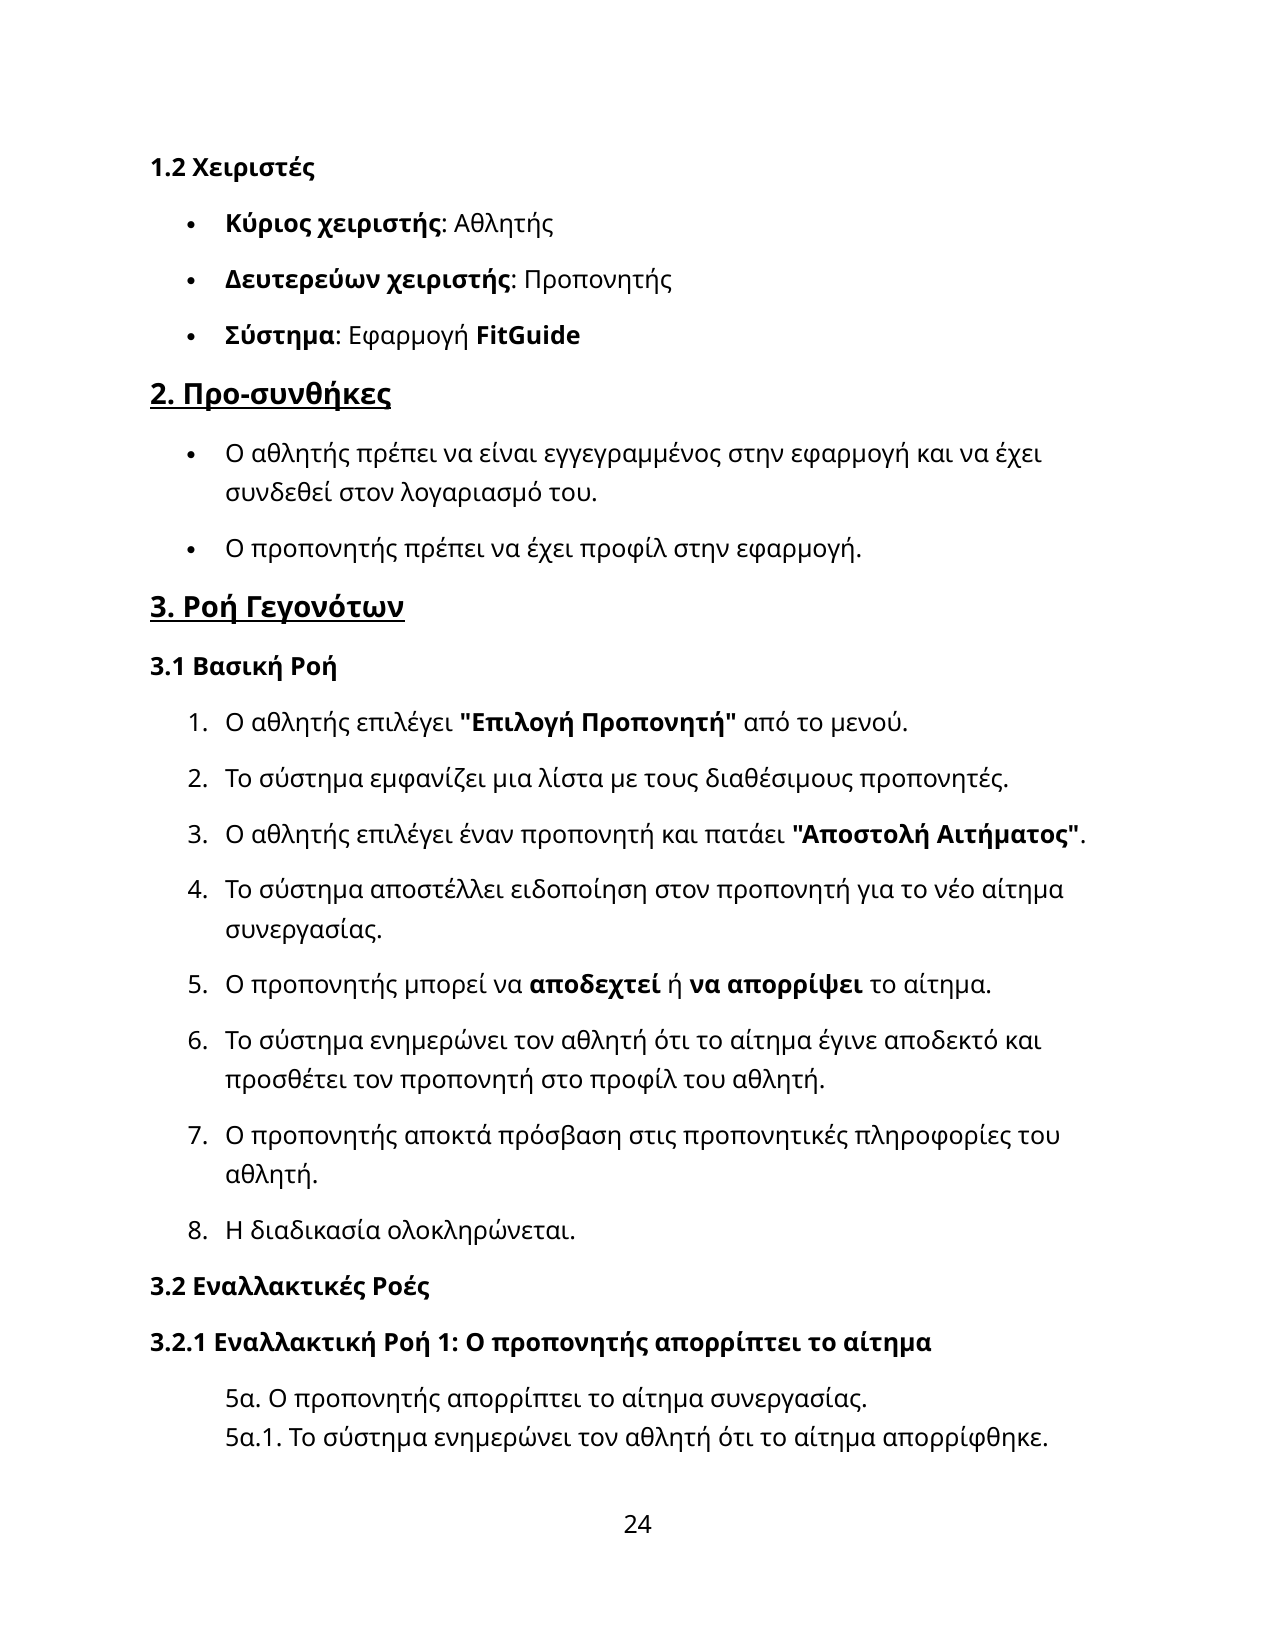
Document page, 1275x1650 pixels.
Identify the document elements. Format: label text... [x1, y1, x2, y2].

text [225, 1380, 1125, 1454]
list Κύριος χειριστής: Αθλητής [187, 206, 1125, 240]
text 3.2.1 Εναλλακτική Ροή 1: Ο προπονητής απορρίπτει το αίτημα [150, 1324, 1125, 1359]
list Η διαδικασία ολοκληρώνεται. [187, 1213, 1125, 1247]
text 3. Ροή Γεγονότων [150, 586, 1125, 626]
text 3.1 Βασική Ροή [150, 649, 1125, 683]
list Δευτερεύων χειριστής: Προπονητής [187, 262, 1125, 296]
list Το σύστημα αποστέλλει ειδοποίηση στον προπονητή για το νέο αίτημα συνεργασίας. [187, 872, 1125, 945]
list Ο αθλητής επιλέγει έναν προπονητή και πατάει "Αποστολή Αιτήματος". [187, 816, 1125, 850]
list Σύστημα: Εφαρμογή FitGuide [187, 317, 1125, 352]
list Το σύστημα ενημερώνει τον αθλητή ότι το αίτημα έγινε αποδεκτό και προσθέτει τον προπονητή στο προφίλ του αθλητή. [187, 1023, 1125, 1096]
list Το σύστημα εμφανίζει μια λίστα με τους διαθέσιμους προπονητές. [187, 760, 1125, 794]
list Ο προπονητής μπορεί να αποδεχτεί ή να απορρίψει το αίτημα. [187, 967, 1125, 1001]
list Ο αθλητής πρέπει να είναι εγγεγραμμένος στην εφαρμογή και να έχει συνδεθεί στον λογαριασμό του. [187, 436, 1125, 509]
text 1.2 Χειριστές [150, 150, 1125, 184]
list Ο αθλητής επιλέγει "Επιλογή Προπονητή" από το μενού. [187, 704, 1125, 739]
text 3.2 Εναλλακτικές Ροές [150, 1269, 1125, 1303]
list Ο προπονητής αποκτά πρόσβαση στις προπονητικές πληροφορίες του αθλητή. [187, 1118, 1125, 1191]
text 2. Προ-συνθήκες [150, 373, 1125, 413]
list Ο προπονητής πρέπει να έχει προφίλ στην εφαρμογή. [187, 531, 1125, 565]
